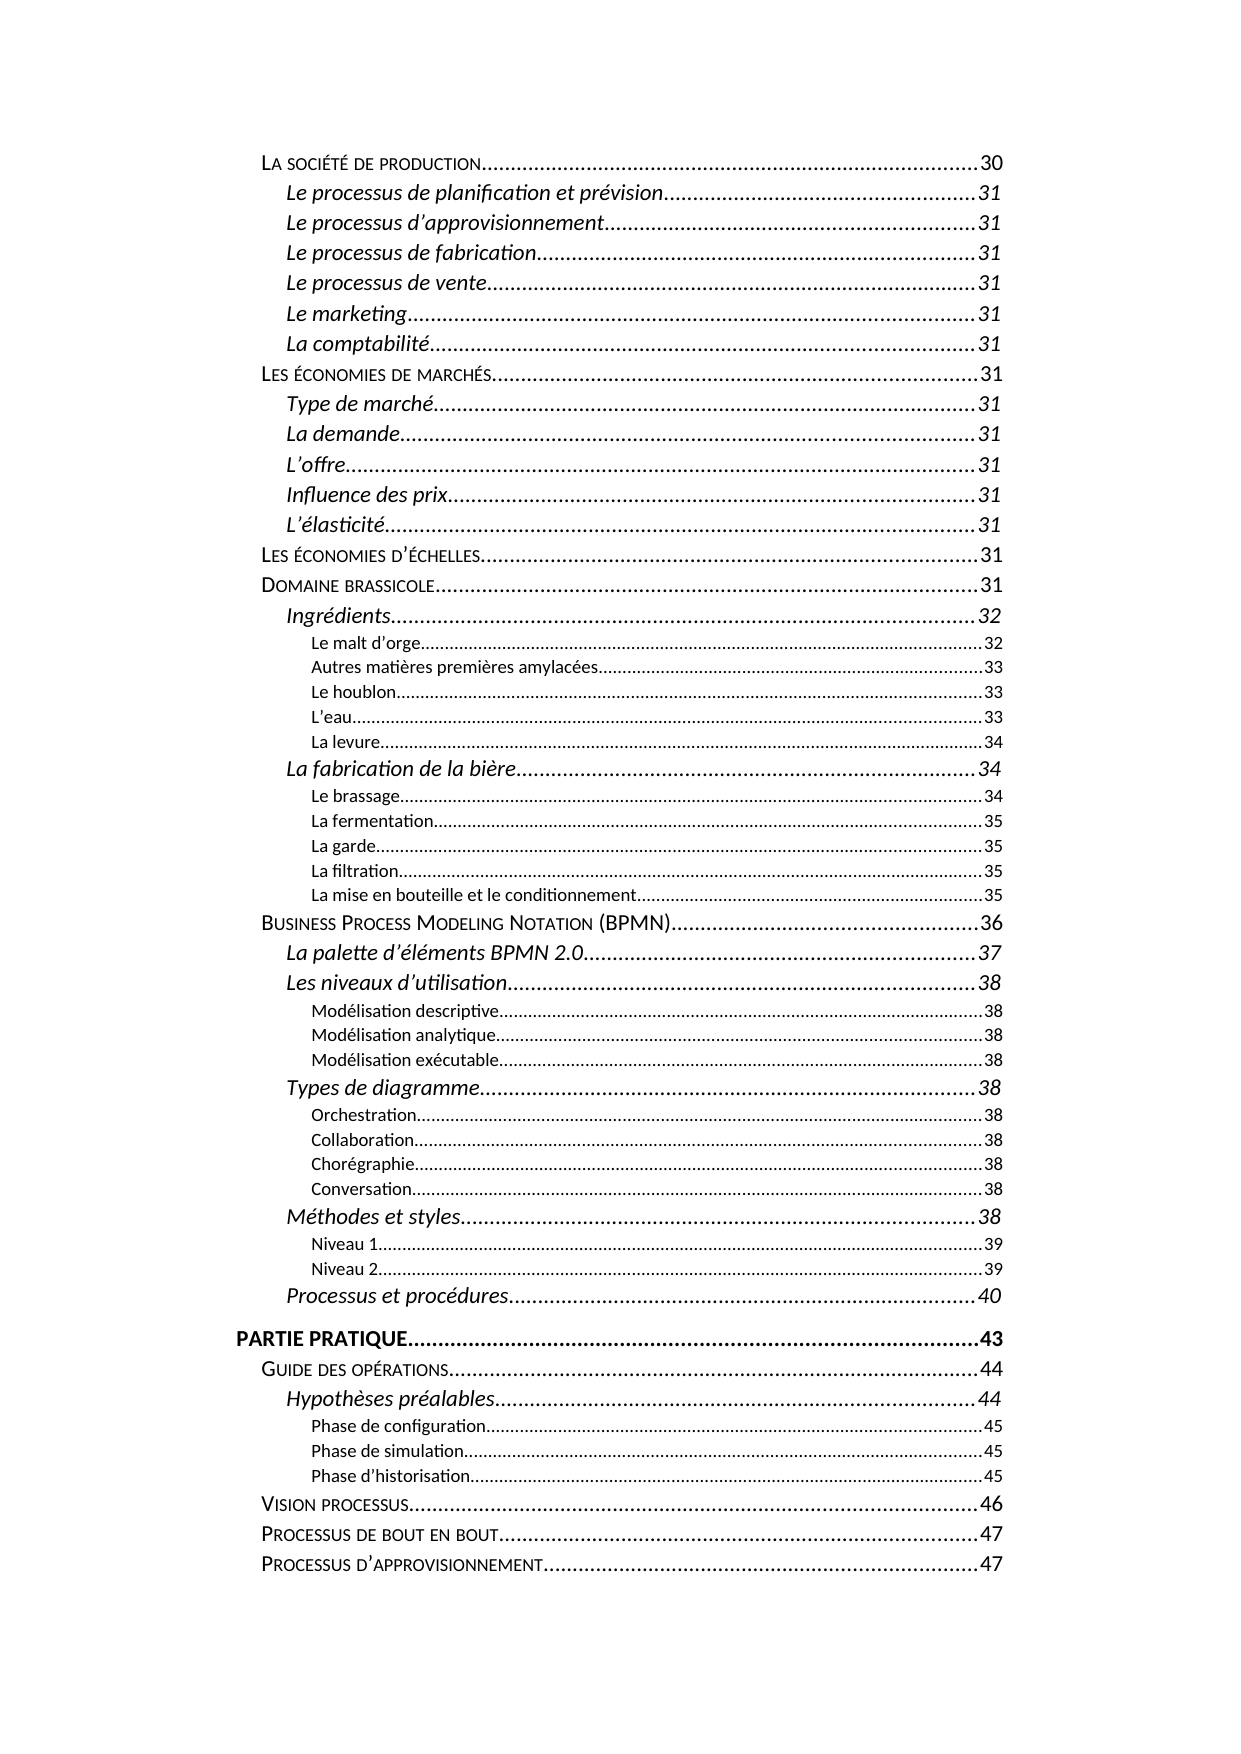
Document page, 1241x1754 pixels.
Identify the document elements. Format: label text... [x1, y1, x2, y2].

text Le processus d’approvisionnement 31 [286, 208, 1004, 236]
text Chorégraphie 38 [311, 1152, 1004, 1175]
text Le marketing 31 [286, 299, 1004, 327]
text Le processus de vente 31 [286, 268, 1004, 297]
text Business Process Modeling Notation (BPMN) 36 [261, 908, 1004, 936]
text Processus d’approvisionnement 47 [261, 1549, 1004, 1577]
text Le houblon 33 [311, 680, 1004, 703]
text Le malt d’orge 32 [311, 631, 1004, 654]
text Types de diagramme 38 [286, 1073, 1004, 1101]
text Phase de configuration 45 [311, 1415, 1004, 1438]
text Ingrédients 32 [286, 601, 1004, 629]
text La mise en bouteille et le conditionnement 35 [311, 883, 1004, 906]
text La levure 34 [311, 730, 1004, 753]
text La fabrication de la bière 34 [286, 754, 1004, 782]
text La garde 35 [311, 834, 1004, 857]
text Vision processus 46 [261, 1489, 1004, 1517]
text Hypothèses préalables 44 [286, 1384, 1004, 1412]
text Les économies de marchés 31 [261, 359, 1004, 387]
text Influence des prix 31 [286, 480, 1004, 508]
text Partie pratique 43 [236, 1324, 1004, 1352]
text La société de production 30 [261, 148, 1004, 176]
text L’élasticité 31 [286, 510, 1004, 538]
text Les niveaux d’utilisation 38 [286, 968, 1004, 997]
text L’eau 33 [311, 705, 1004, 728]
text La fermentation 35 [311, 809, 1004, 832]
text Modélisation exécutable 38 [311, 1048, 1004, 1071]
text Niveau 1 39 [311, 1232, 1004, 1255]
text Type de marché 31 [286, 389, 1004, 417]
text Conversation 38 [311, 1177, 1004, 1200]
text Le processus de planification et prévision 31 [286, 178, 1004, 206]
text Orchestration 38 [311, 1103, 1004, 1126]
text Processus et procédures 40 [286, 1281, 1004, 1309]
text La comptabilité 31 [286, 329, 1004, 357]
text La filtration 35 [311, 859, 1004, 882]
text L’offre 31 [286, 450, 1004, 478]
text Le brassage 34 [311, 785, 1004, 808]
text Processus de bout en bout 47 [261, 1519, 1004, 1547]
text Autres matières premières amylacées 33 [311, 656, 1004, 679]
text Modélisation analytique 38 [311, 1023, 1004, 1046]
text Modélisation descriptive 38 [311, 999, 1004, 1022]
text La demande 31 [286, 419, 1004, 448]
text Collaboration 38 [311, 1128, 1004, 1151]
text Domaine brassicole 31 [261, 571, 1004, 599]
text Méthodes et styles 38 [286, 1202, 1004, 1230]
text Phase de simulation 45 [311, 1439, 1004, 1462]
text Le processus de fabrication 31 [286, 238, 1004, 266]
text Les économies d’échelles 31 [261, 540, 1004, 568]
text Phase d’historisation 45 [311, 1464, 1004, 1487]
text Guide des opérations 44 [261, 1354, 1004, 1382]
text La palette d’éléments BPMN 2.0 37 [286, 938, 1004, 966]
text Niveau 2 39 [311, 1257, 1004, 1279]
